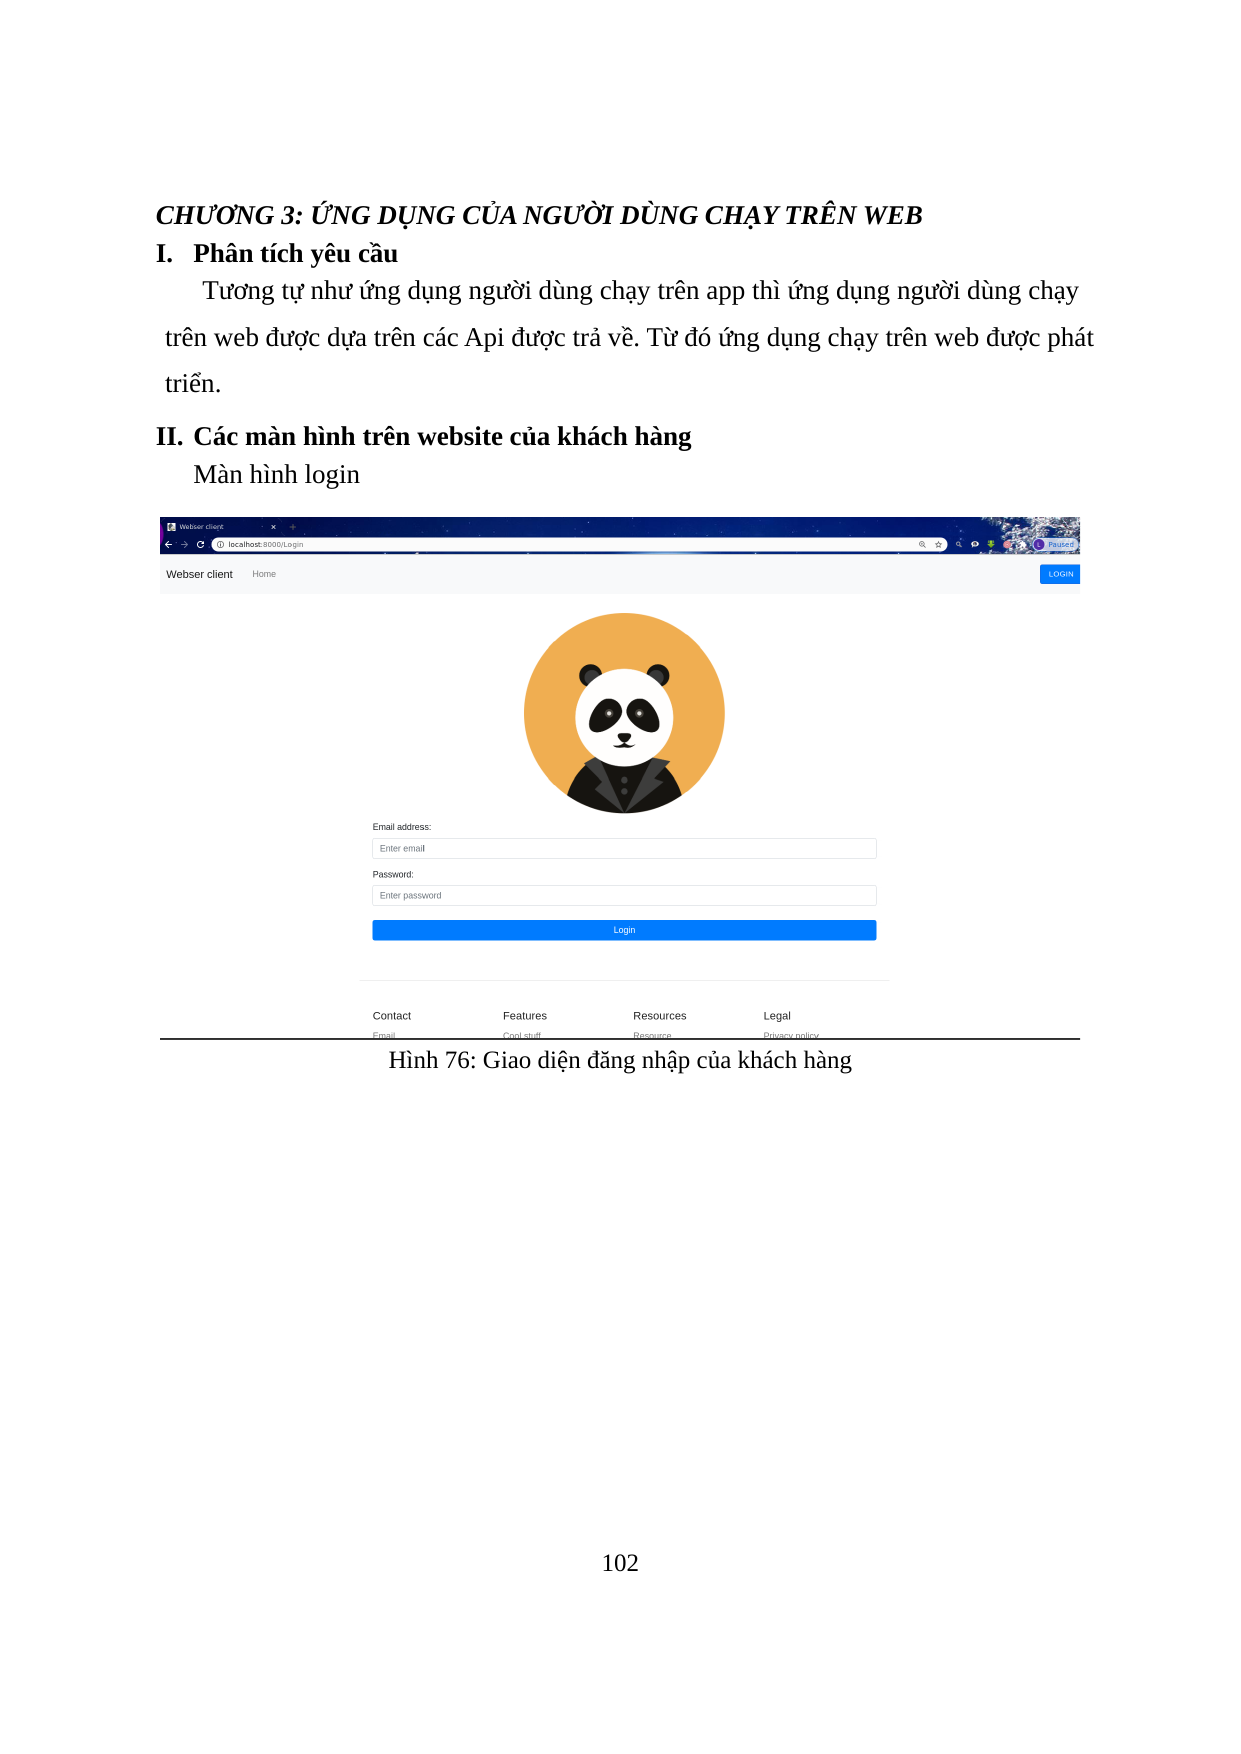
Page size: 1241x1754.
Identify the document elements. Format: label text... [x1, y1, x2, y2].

text Màn hình login [118, 458, 1122, 489]
picture [160, 517, 1081, 1040]
subtitle CHƯƠNG 3: ỨNG DỤNG CỦA NGƯỜI DÙNG CHẠY TRÊN WEB [156, 199, 1122, 231]
list Tương tự như ứng dụng người dùng chạy trên app thì ứng dụng người dùng chạy trên web được dựa trên các Api được trả về. Từ đó ứng dụng chạy trên web được phát triển. [118, 274, 1122, 399]
subtitle I. Phân tích yêu cầu [156, 237, 1122, 268]
subtitle II. Các màn hình trên website của khách hàng [156, 421, 1122, 452]
